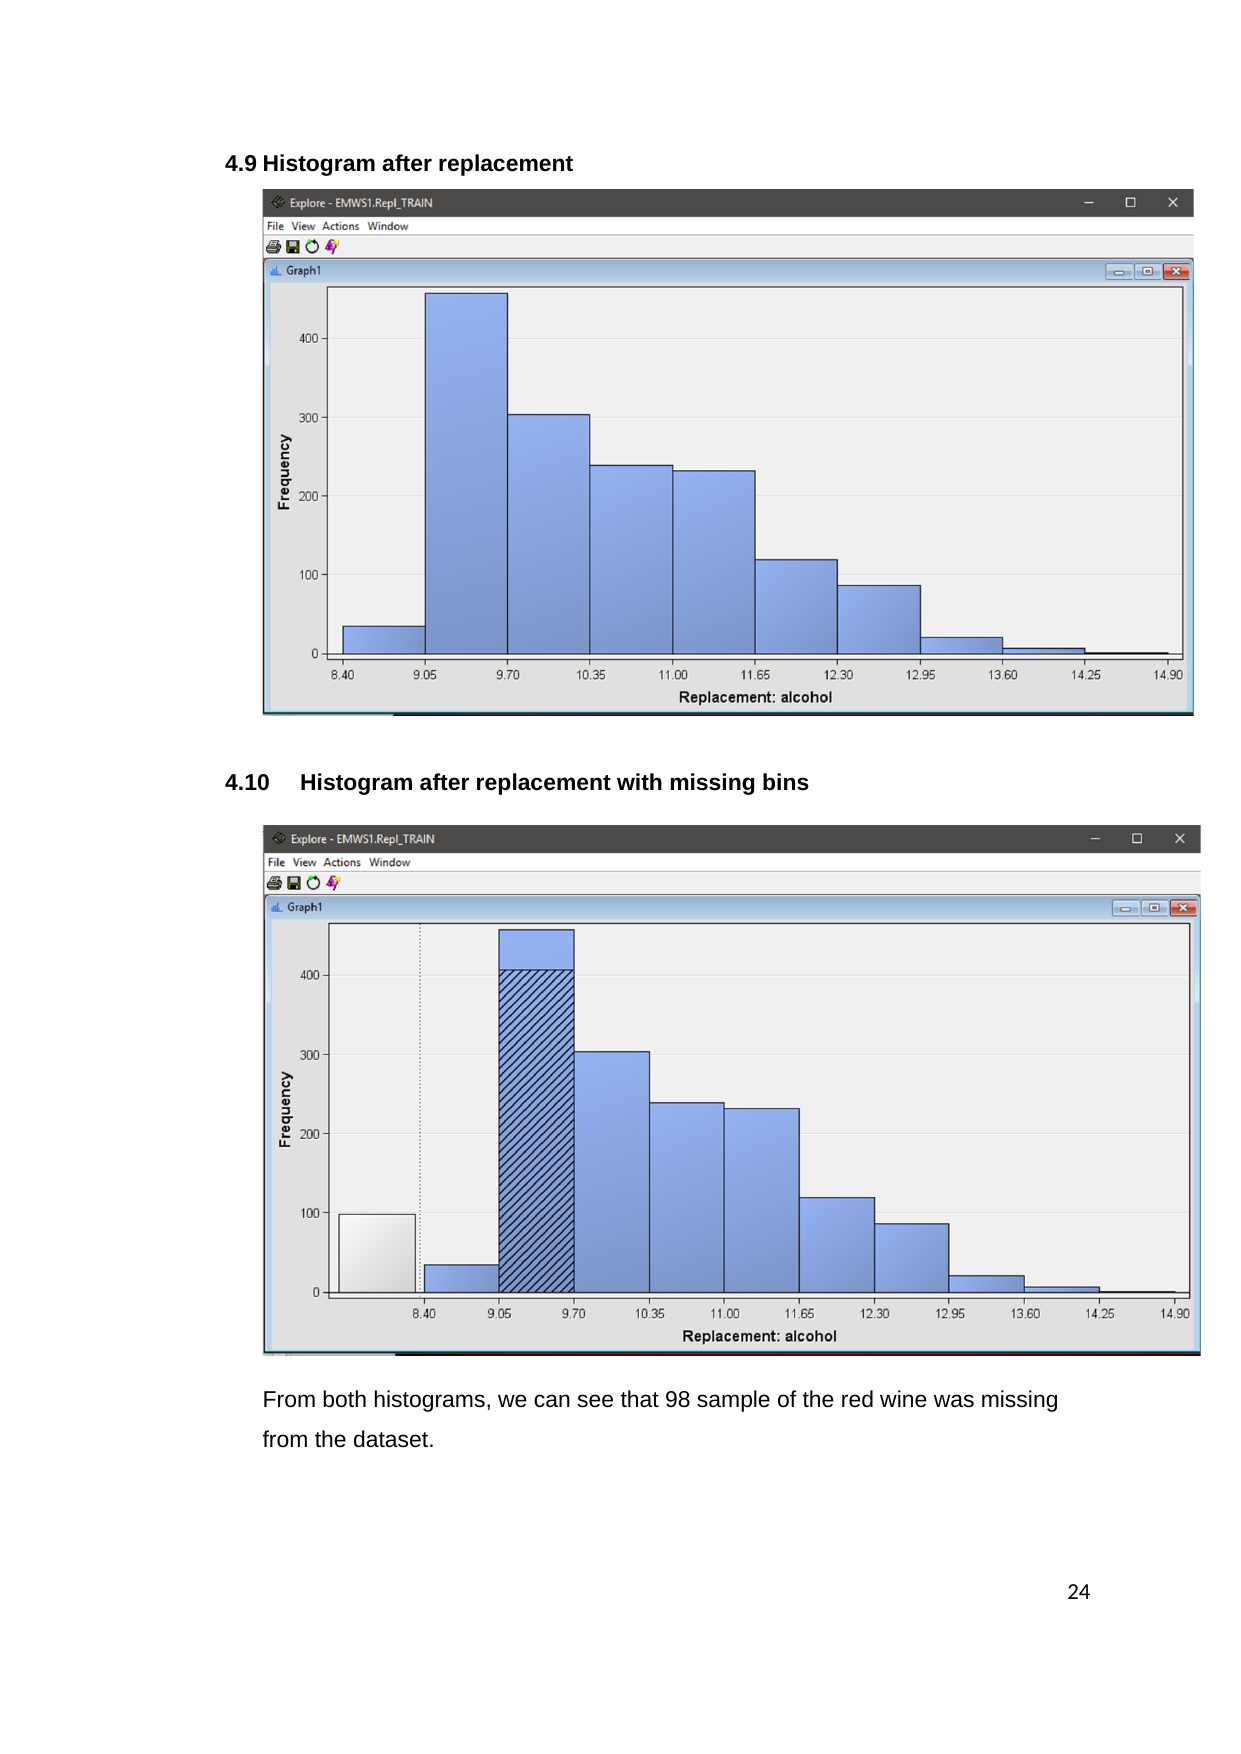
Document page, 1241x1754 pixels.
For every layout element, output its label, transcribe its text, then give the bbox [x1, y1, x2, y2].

picture [262, 825, 1201, 1356]
list Histogram after replacement [225, 150, 1090, 176]
text From both histograms, we can see that 98 sample of the red wine was missing from the dataset. [262, 1386, 1090, 1452]
list Histogram after replacement with missing bins [225, 769, 1090, 795]
picture [262, 189, 1194, 716]
